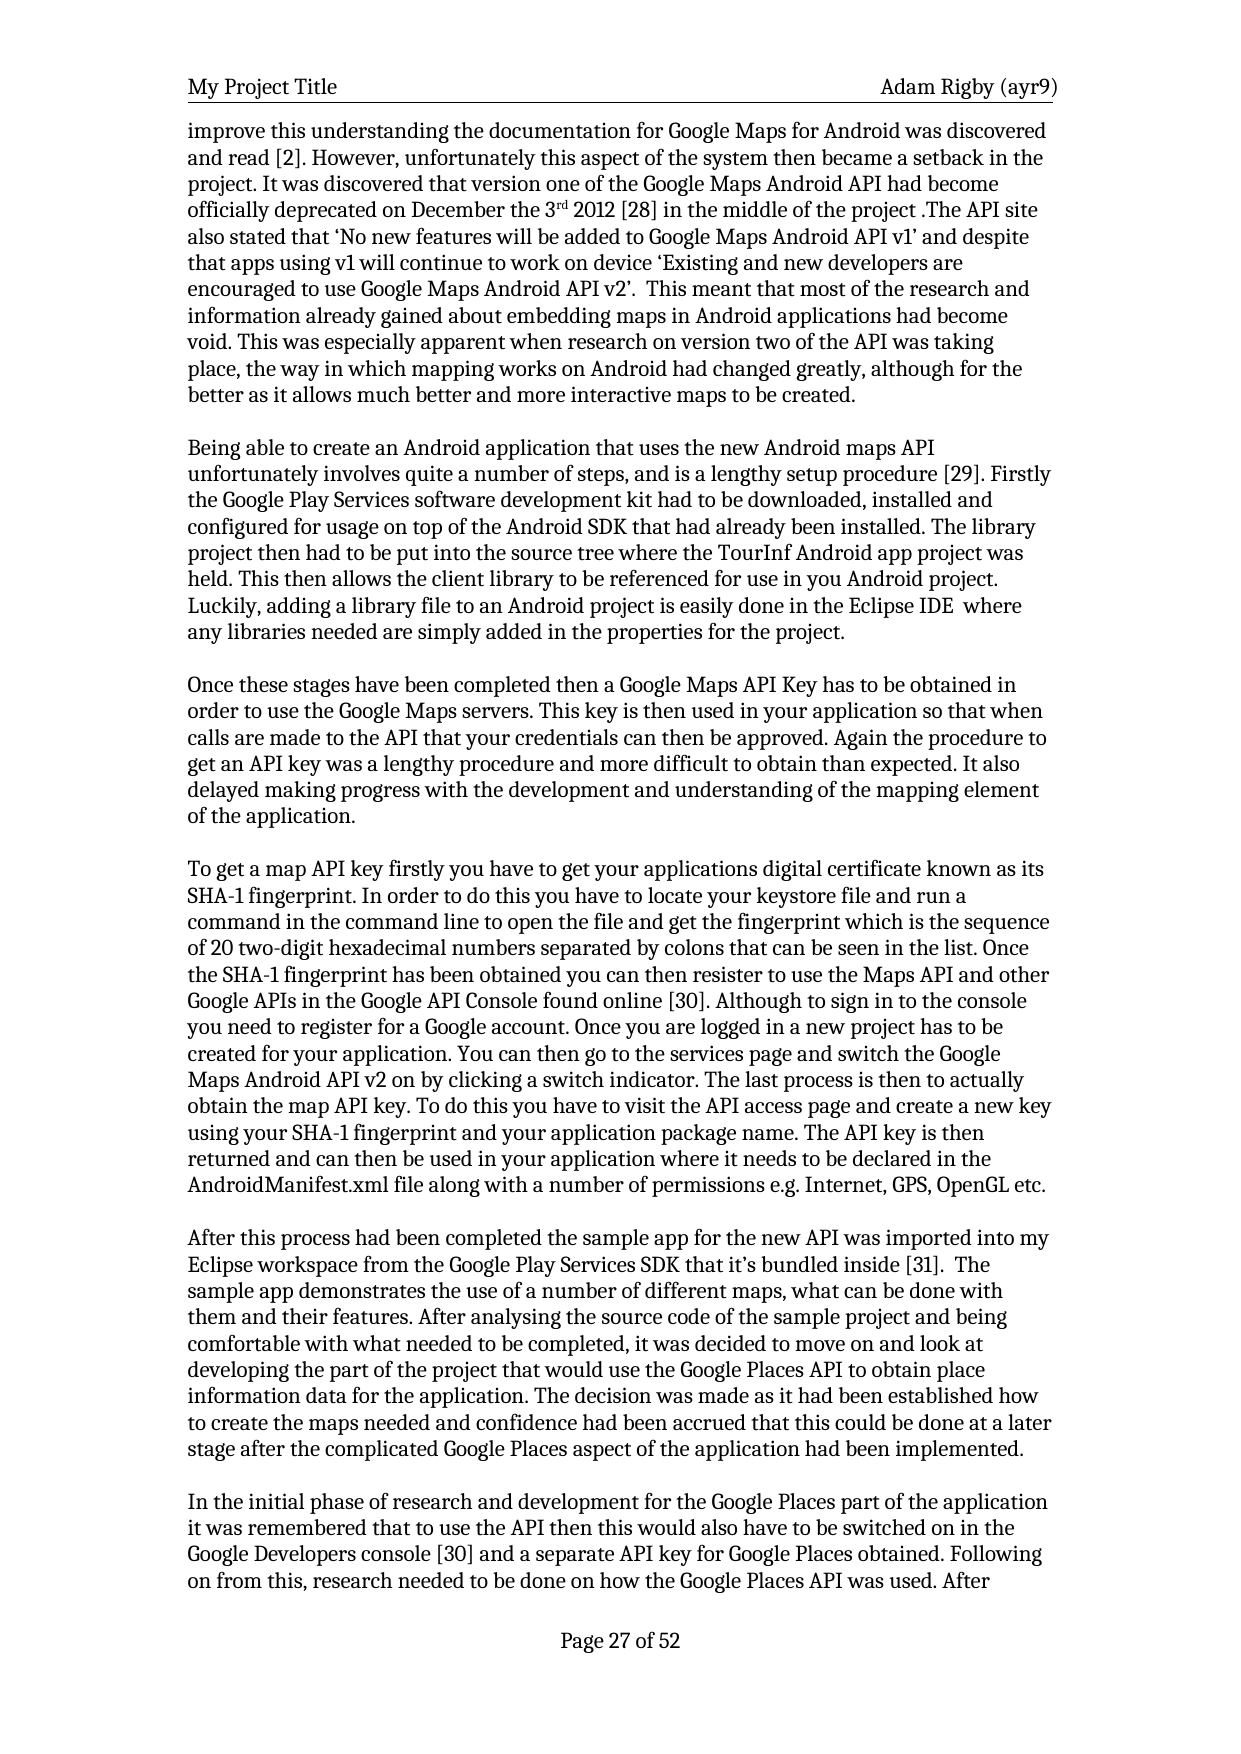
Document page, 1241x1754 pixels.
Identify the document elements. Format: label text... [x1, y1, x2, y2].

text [187, 1488, 1053, 1594]
text To get a map API key firstly you have to get your applications digital certificate known as its SHA-1 fingerprint. In order to do this you have to locate your keystore file and run a command in the command line to open the file and get the fingerprint which is the sequence of 20 two-digit hexadecimal numbers separated by colons that can be seen in the list. Once the SHA-1 fingerprint has been obtained you can then resister to use the Maps API and other Google APIs in the Google API Console found online [30]. Although to sign in to the console you need to register for a Google account. Once you are logged in a new project has to be created for your application. You can then go to the services page and switch the Google Maps Android API v2 on by clicking a switch indicator. The last process is then to actually obtain the map API key. To do this you have to visit the API access page and create a new key using your SHA-1 fingerprint and your application package name. The API key is then returned and can then be used in your application where it needs to be declared in the AndroidManifest.xml file along with a number of permissions e.g. Internet, GPS, OpenGL etc. [187, 856, 1053, 1199]
text After this process had been completed the sample app for the new API was imported into my Eclipse workspace from the Google Play Services SDK that it’s bundled inside [31]. The sample app demonstrates the use of a number of different maps, what can be done with them and their features. After analysing the source code of the sample project and being comfortable with what needed to be completed, it was decided to move on and look at developing the part of the project that would use the Google Places API to obtain place information data for the application. The decision was made as it had been established how to create the maps needed and confidence had been accrued that this could be done at a later stage after the complicated Google Places aspect of the application had been implemented. [187, 1225, 1053, 1462]
text Once these stages have been completed then a Google Maps API Key has to be obtained in order to use the Google Maps servers. This key is then used in your application so that when calls are made to the API that your credentials can then be approved. Again the procedure to get an API key was a lengthy procedure and more difficult to obtain than expected. It also delayed making progress with the development and understanding of the mapping element of the application. [187, 672, 1053, 830]
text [187, 118, 1053, 408]
text Being able to create an Android application that uses the new Android maps API unfortunately involves quite a number of steps, and is a lengthy setup procedure [29]. Firstly the Google Play Services software development kit had to be downloaded, installed and configured for usage on top of the Android SDK that had already been installed. The library project then had to be put into the source tree where the TourInf Android app project was held. This then allows the client library to be referenced for use in you Android project. Luckily, adding a library file to an Android project is easily done in the Eclipse IDE where any libraries needed are simply added in the properties for the project. [187, 434, 1053, 645]
